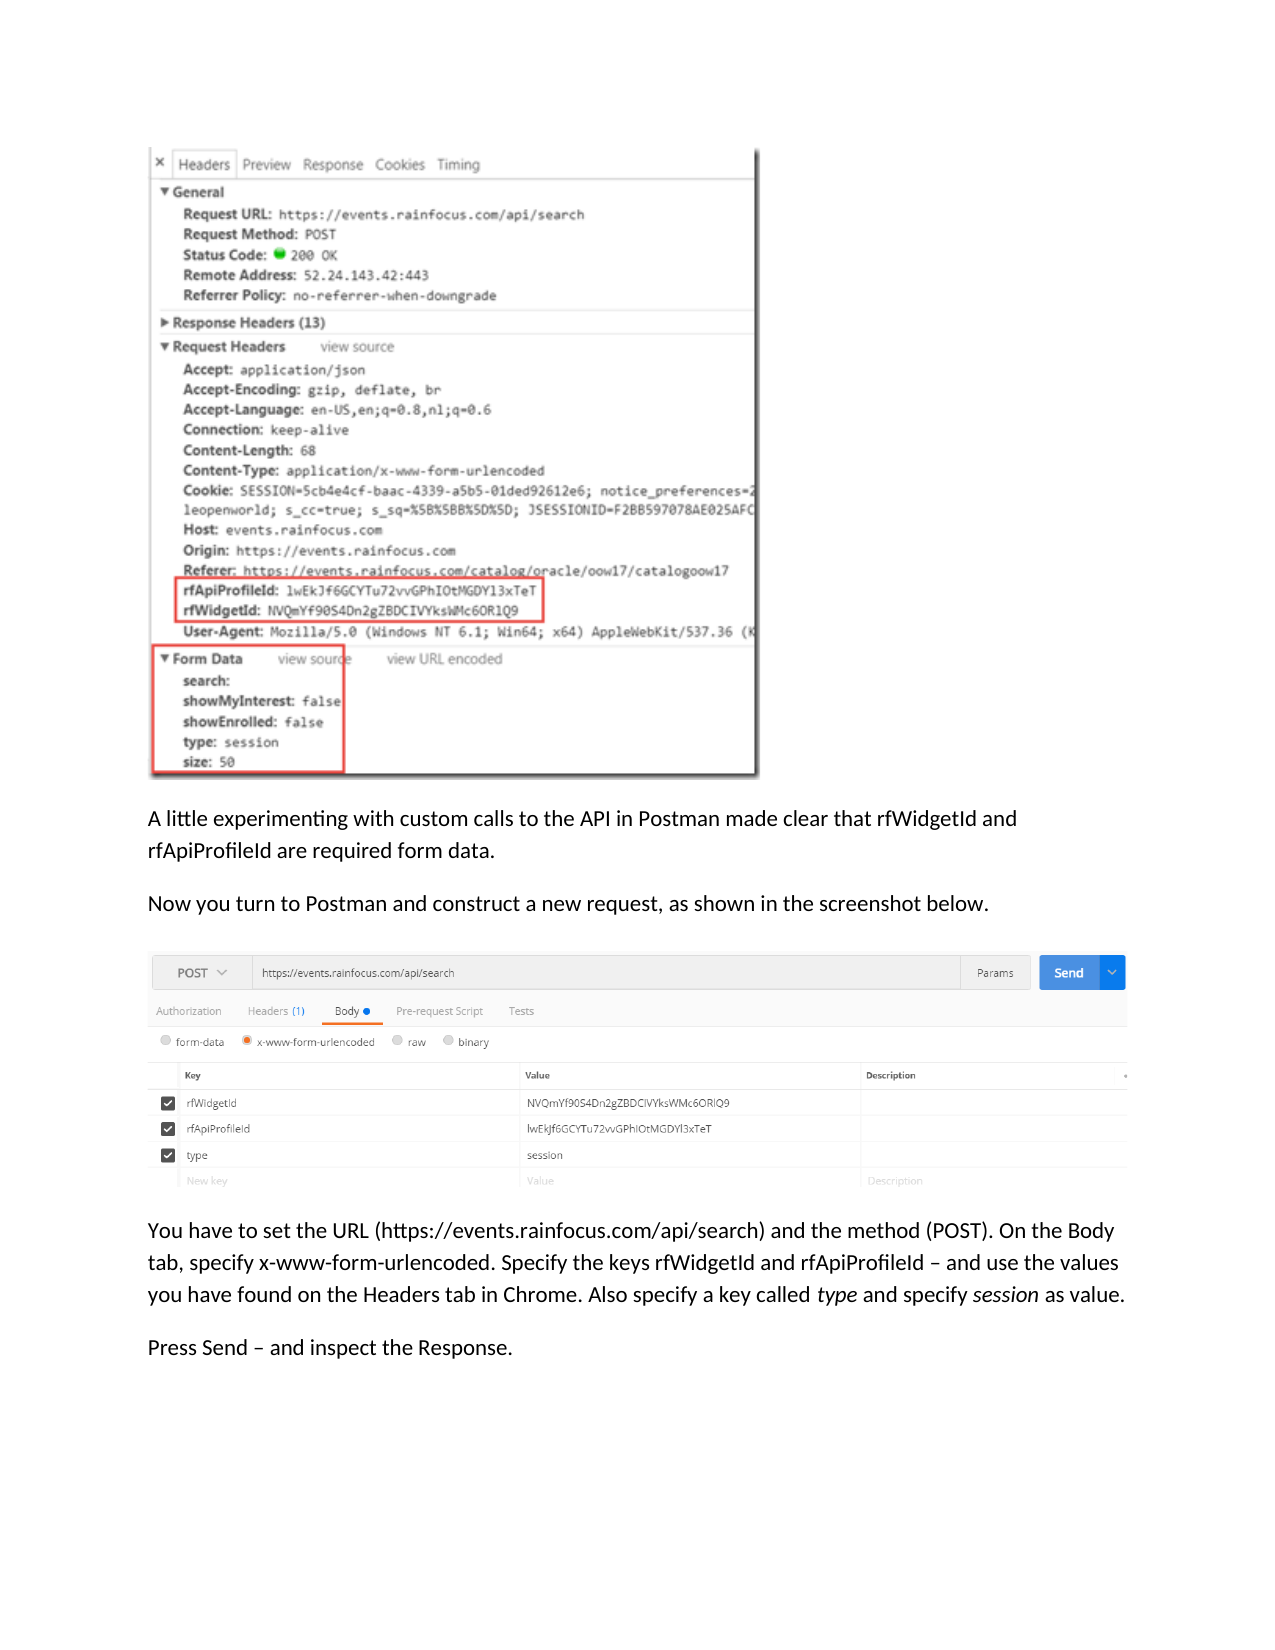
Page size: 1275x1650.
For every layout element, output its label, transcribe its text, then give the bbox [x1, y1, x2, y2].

text Now you turn to Postman and construct a new request, as shown in the screenshot below. [148, 889, 1127, 918]
text You have to set the URL (https://events.rainfocus.com/api/search) and the method (POST). On the Body tab, specify x-www-form-urlencoded. Specify the keys rfWidgetId and rfApiProfileId – and use the values you have found on the Headers tab in Chrome. Also specify a key called type and specify session as value. [148, 1216, 1127, 1308]
picture [147, 147, 760, 780]
text Press Send – and inspect the Response. [148, 1333, 1127, 1361]
text A little experimenting with custom calls to the API in Postman made clear that rfWidgetId and rfApiProfileId are required form data. [148, 804, 1127, 864]
picture [147, 951, 1128, 1187]
